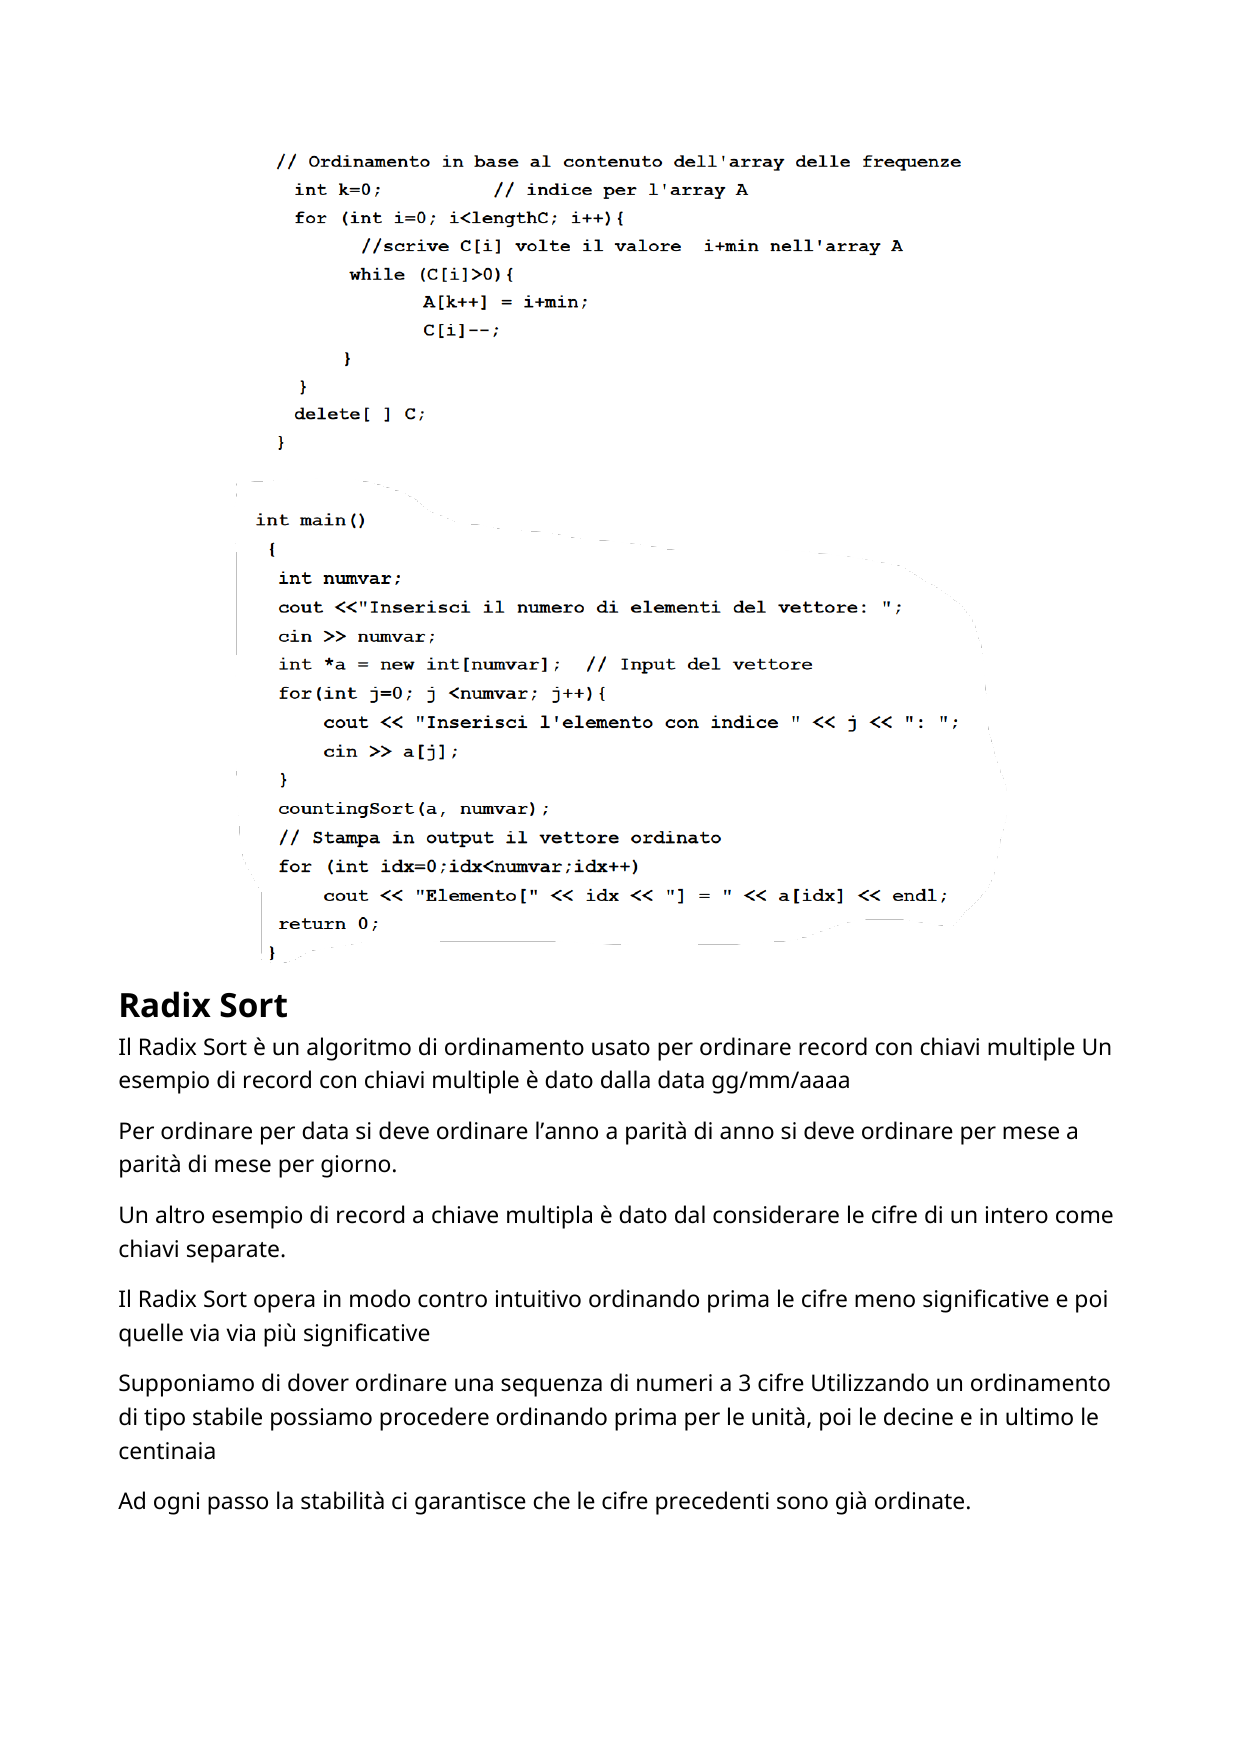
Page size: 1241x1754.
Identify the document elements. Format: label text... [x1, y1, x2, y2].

text Radix Sort [118, 981, 1122, 1027]
picture [267, 147, 973, 459]
text Il Radix Sort opera in modo contro intuitivo ordinando prima le cifre meno significative e poi quelle via via più significative [118, 1283, 1122, 1348]
text Ad ogni passo la stabilità ci garantisce che le cifre precedenti sono già ordinate. [118, 1485, 1122, 1516]
text Supponiamo di dover ordinare una sequenza di numeri a 3 cifre Utilizzando un ordinamento di tipo stabile possiamo procedere ordinando prima per le unità, poi le decine e in ultimo le centinaia [118, 1367, 1122, 1466]
text Per ordinare per data si deve ordinare l’anno a parità di anno si deve ordinare per mese a parità di mese per giorno. [118, 1114, 1122, 1179]
text Un altro esempio di record a chiave multipla è dato dal considerare le cifre di un intero come chiavi separate. [118, 1199, 1122, 1264]
picture [233, 478, 1007, 963]
text Il Radix Sort è un algoritmo di ordinamento usato per ordinare record con chiavi multiple Un esempio di record con chiavi multiple è dato dalla data gg/mm/aaaa [118, 1030, 1122, 1095]
